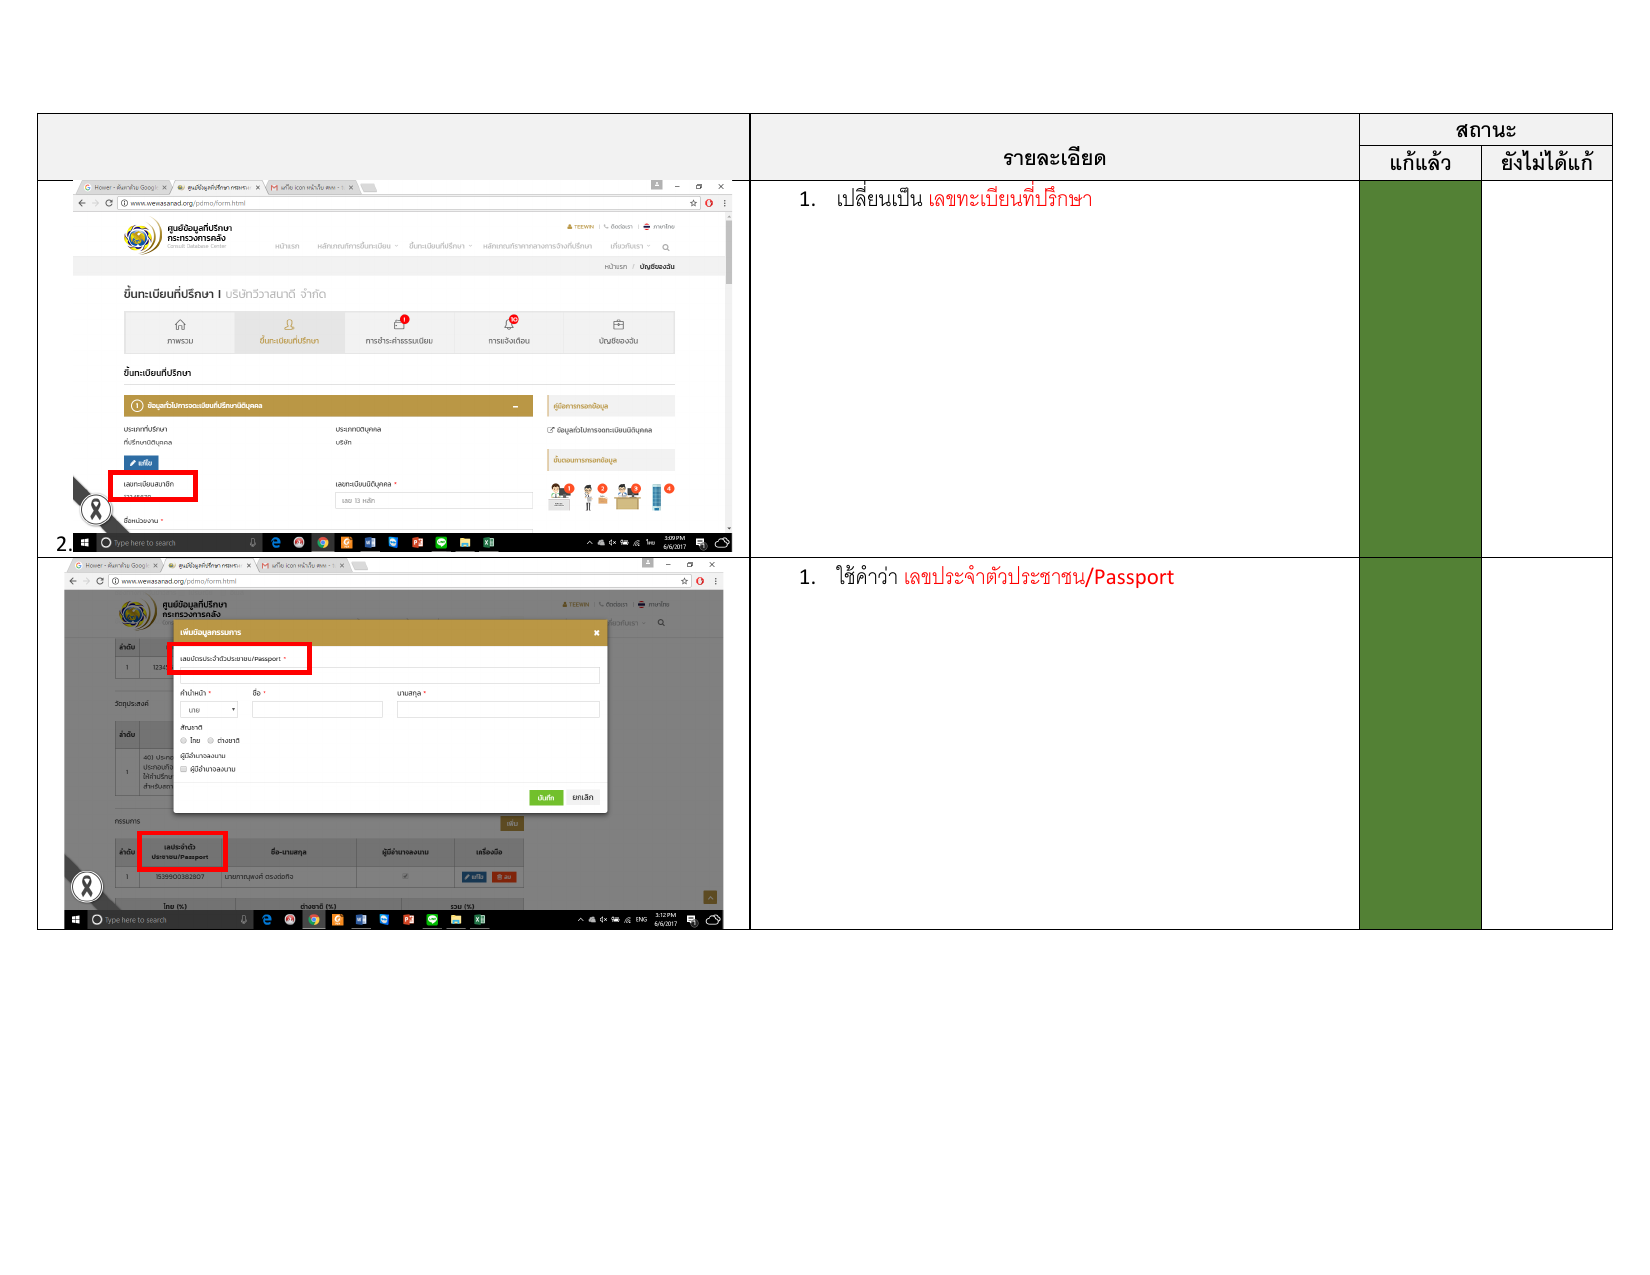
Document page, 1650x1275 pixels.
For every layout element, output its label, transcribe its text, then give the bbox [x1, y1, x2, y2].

picture [73, 180, 733, 552]
table_header รายละเอียด [751, 114, 1359, 180]
table_cell [724, 558, 749, 929]
table_cell [1360, 558, 1481, 929]
table_header สถานะ [1360, 114, 1612, 145]
table_cell 2. [38, 181, 749, 557]
table_cell ใช้คำว่า เลขประจำตัวประชาชน/Passport [751, 558, 1359, 929]
table_cell [1482, 558, 1612, 929]
table_cell แก้แล้ว [1360, 146, 1481, 180]
table_cell เปลี่ยนเป็น เลขทะเบียนที่ปรึกษา [751, 181, 1359, 557]
table_cell [1482, 181, 1612, 557]
table_cell [1360, 181, 1481, 557]
picture [64, 558, 724, 929]
table_cell ยังไม่ได้แก้ [1482, 146, 1612, 180]
table_header [38, 114, 749, 180]
table_cell [38, 558, 64, 929]
